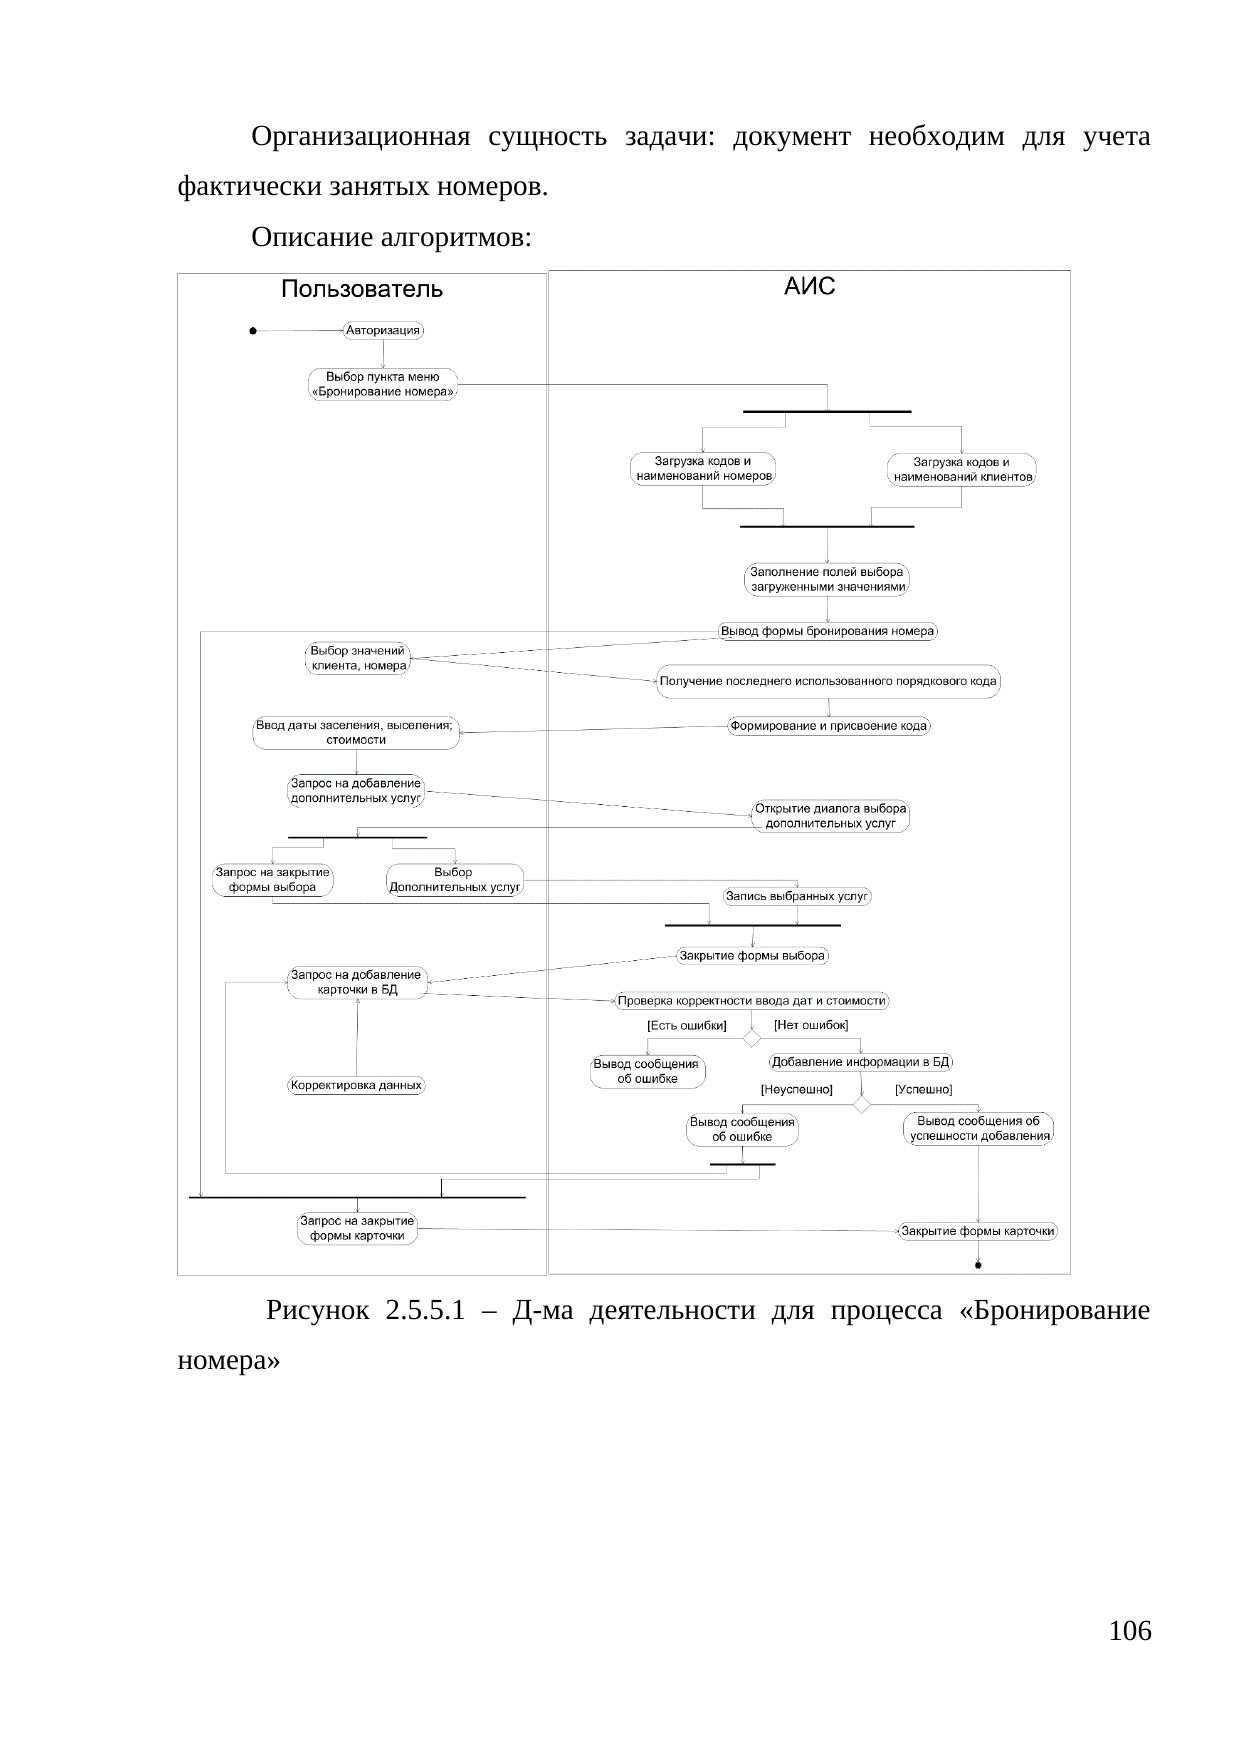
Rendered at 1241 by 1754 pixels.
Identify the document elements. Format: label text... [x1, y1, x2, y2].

picture [177, 269, 1071, 1276]
list Организационная сущность задачи: документ необходим для учета фактически занятых номеров. [177, 118, 1152, 202]
list Описание алгоритмов: [177, 219, 1152, 252]
text Рисунок 2.5.5.1 – Д-ма деятельности для процесса «Бронирование номера» [177, 1292, 1152, 1376]
